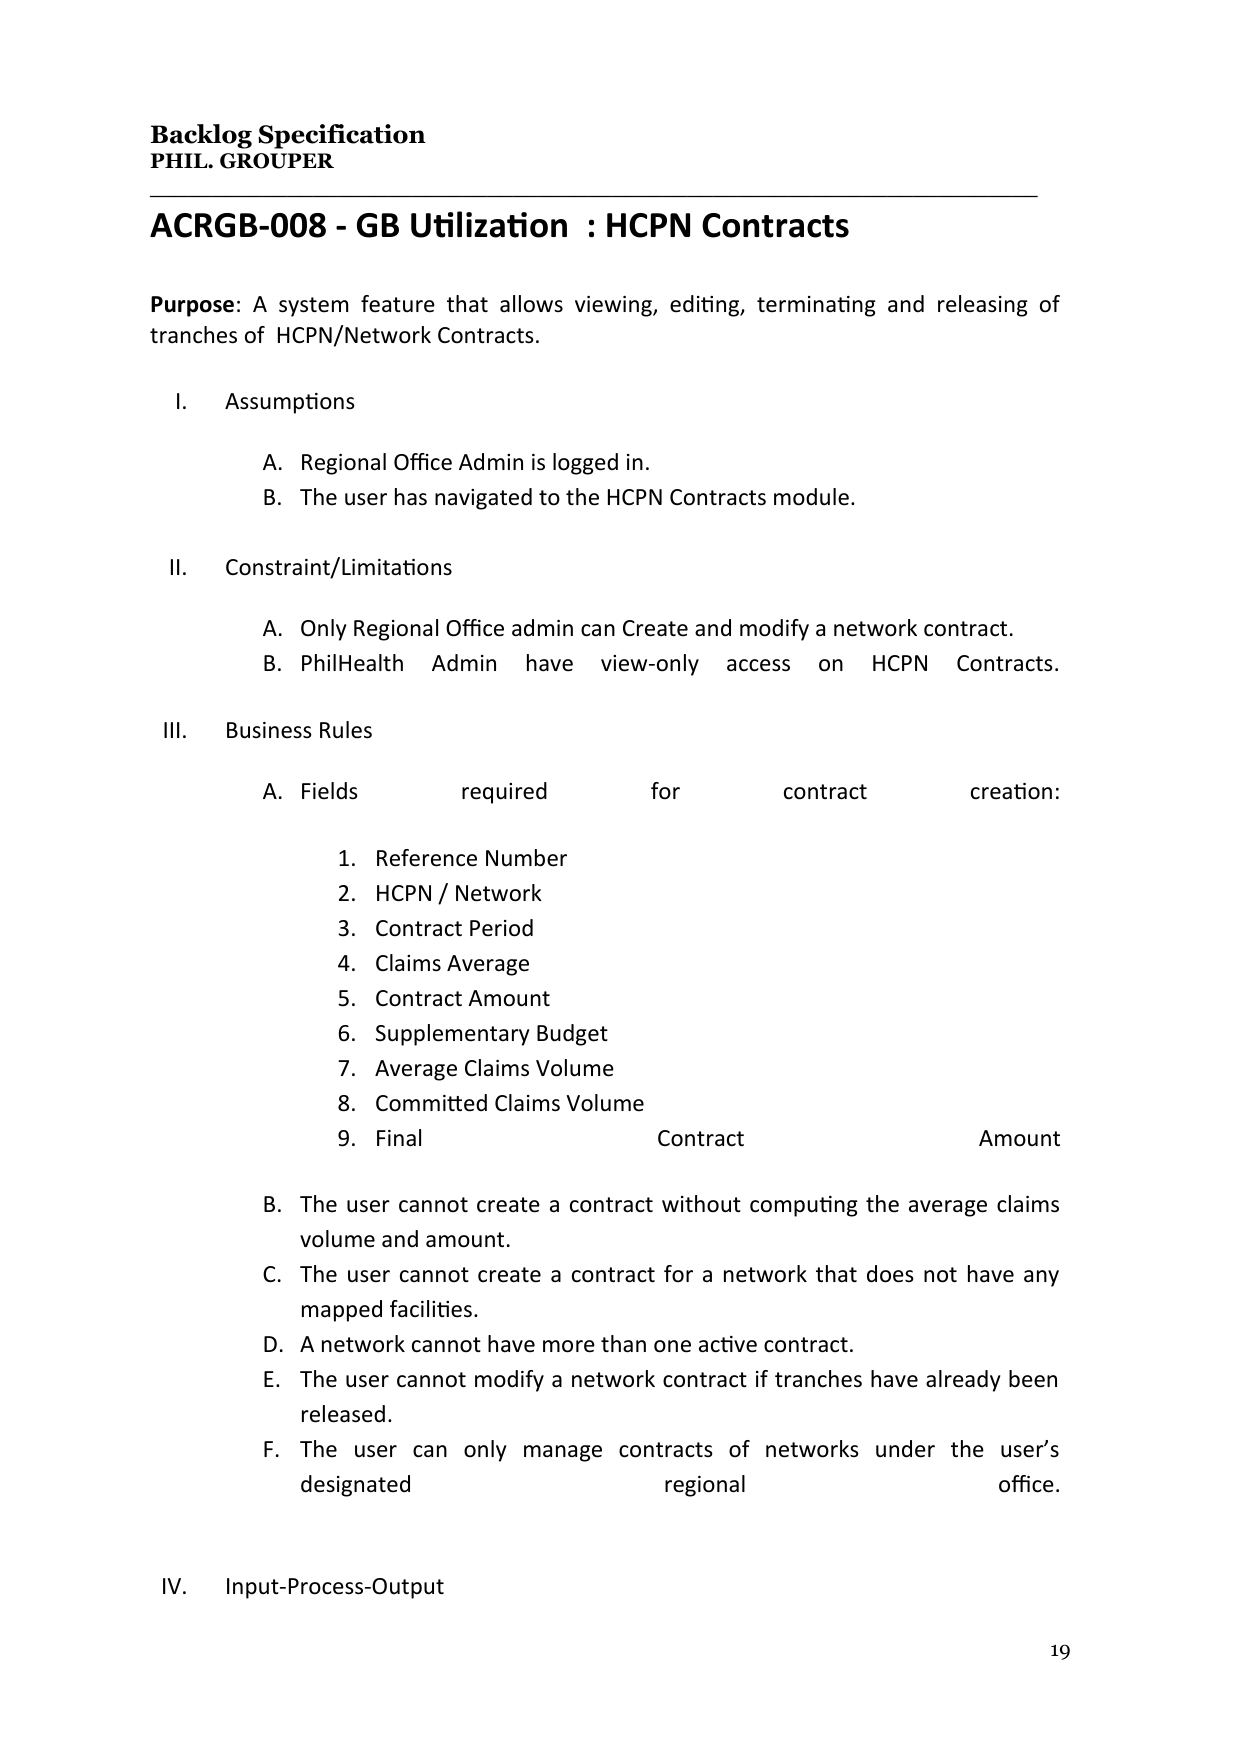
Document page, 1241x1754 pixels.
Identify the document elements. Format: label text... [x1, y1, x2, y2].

subtitle ACRGB-008 - GB Utilization : HCPN Contracts [150, 201, 1090, 247]
list PhilHealth Admin have view-only access on HCPN Contracts. [262, 647, 1061, 709]
list The user cannot create a contract without computing the average claims volume and amount. [262, 1188, 1061, 1254]
list Business Rules [187, 714, 1061, 744]
list Reference Number [337, 842, 1061, 872]
list Only Regional Office admin can Create and modify a network contract. [262, 612, 1061, 642]
list Input-Process-Output [187, 1570, 1061, 1601]
list Regional Office Admin is logged in. [262, 446, 1061, 476]
list The user has navigated to the HCPN Contracts module. [262, 481, 1061, 511]
list Supplementary Budget [337, 1017, 1061, 1047]
list Fields required for contract creation: [262, 775, 1061, 837]
list HCPN / Network [337, 877, 1061, 907]
list The user cannot create a contract for a network that does not have any mapped facilities. [262, 1258, 1061, 1324]
list Contract Amount [337, 982, 1061, 1012]
list Assumptions [187, 385, 1061, 415]
text Purpose: A system feature that allows viewing, editing, terminating and releasing of tranches of HCPN/Network Contracts. [150, 289, 1061, 350]
list Contract Period [337, 912, 1061, 942]
list Final Contract Amount [337, 1122, 1061, 1184]
list The user can only manage contracts of networks under the user’s designated regional office. [262, 1433, 1061, 1531]
list Constraint/Limitations [187, 551, 1061, 581]
list Committed Claims Volume [337, 1087, 1061, 1117]
list Average Claims Volume [337, 1052, 1061, 1082]
list A network cannot have more than one active contract. [262, 1328, 1061, 1359]
list The user cannot modify a network contract if tranches have already been released. [262, 1363, 1061, 1429]
list Claims Average [337, 947, 1061, 977]
